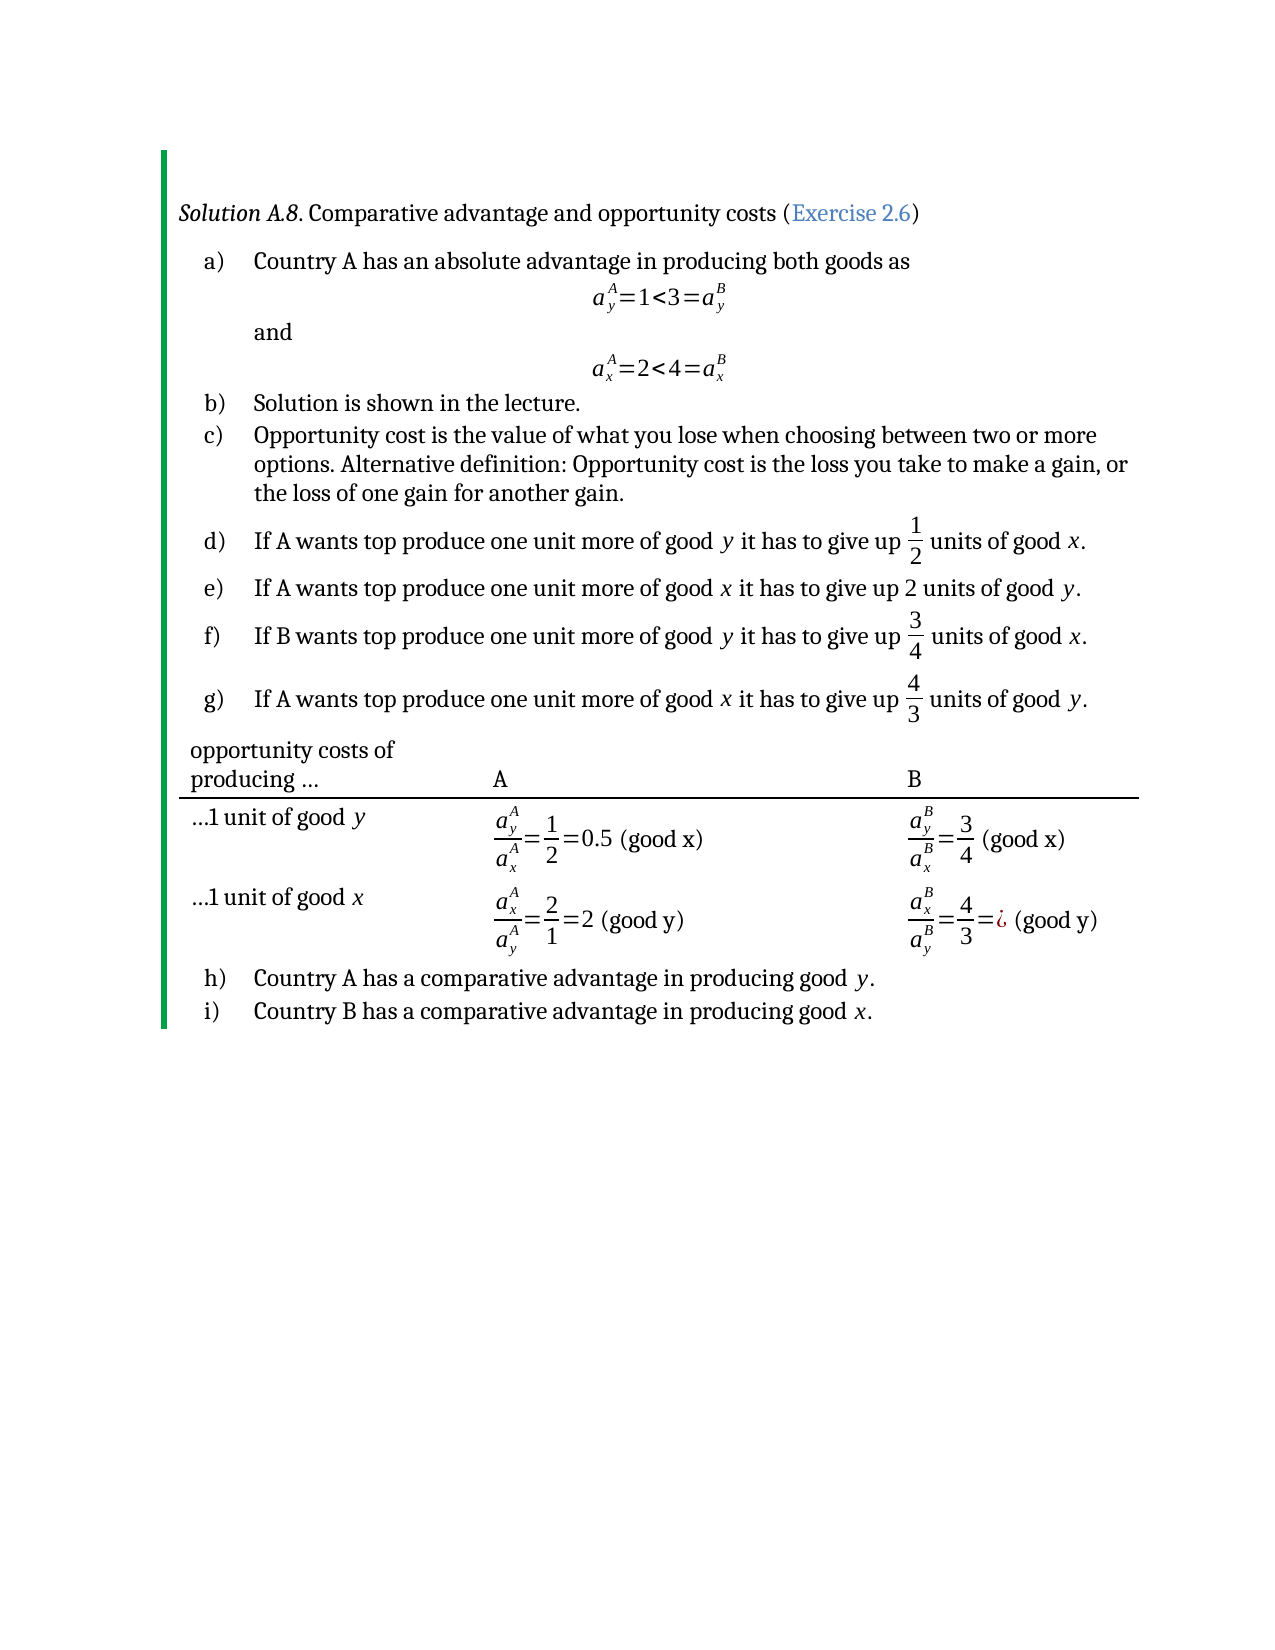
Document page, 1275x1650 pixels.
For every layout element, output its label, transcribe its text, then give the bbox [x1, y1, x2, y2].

table_header Solution A.8. Comparative advantage and opportunity costs (Exercise 2.6) Country A has an absolute advantage in producing both goods as and Solution is shown in the lecture. Opportunity cost is the value of what you lose when choosing between two or more options. Alternative definition: Opportunity cost is the loss you take to make a gain, or the loss of one gain for another gain. If A wants top produce one unit more of good it has to give up units of good . If A wants top produce one unit more of good it has to give up units of good . If B wants top produce one unit more of good it has to give up units of good . If A wants top produce one unit more of good it has to give up units of good . Country A has a comparative advantage in producing good . Country B has a comparative advantage in producing good . [167, 150, 1139, 1029]
